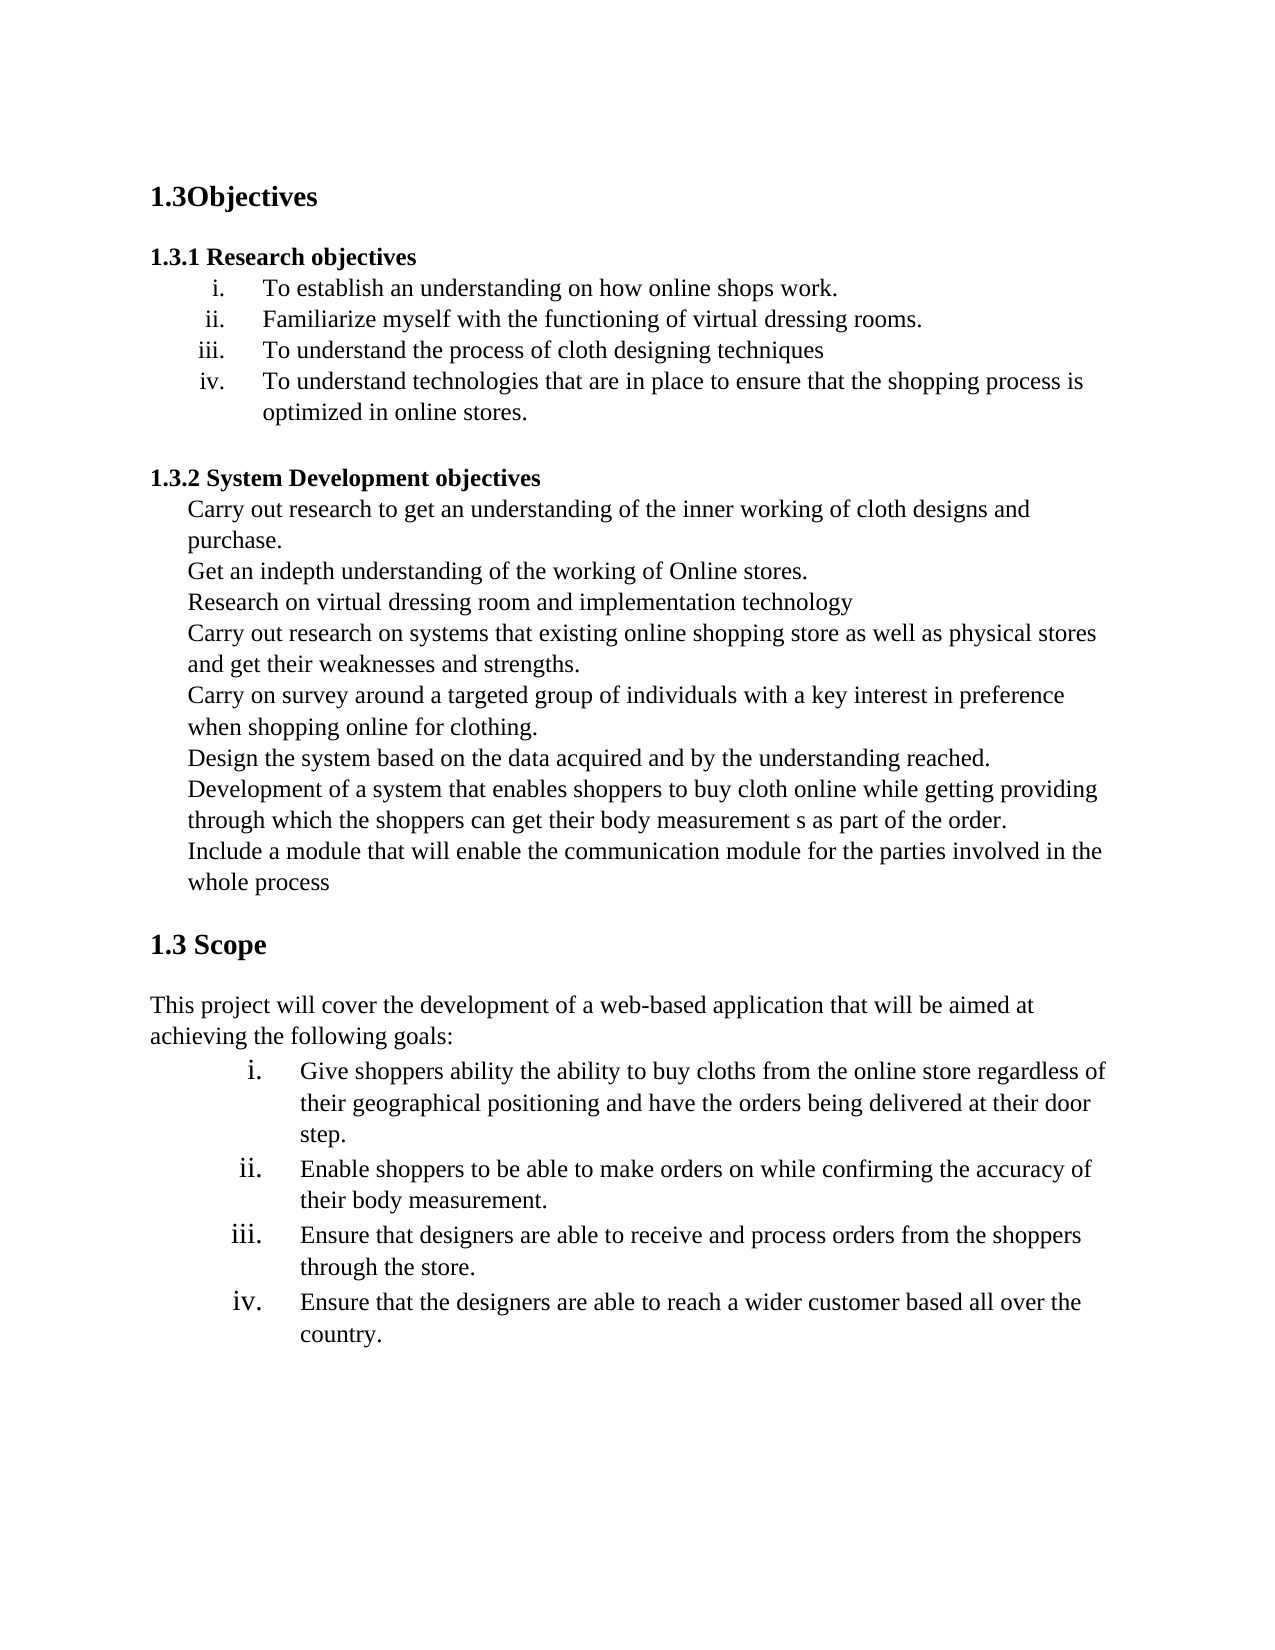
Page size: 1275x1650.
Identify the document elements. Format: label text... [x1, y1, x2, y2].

list Enable shoppers to be able to make orders on while confirming the accuracy of their body measurement. [262, 1150, 1125, 1214]
text This project will cover the development of a web-based application that will be aimed at achieving the following goals: [150, 990, 1125, 1049]
text Carry out research to get an understanding of the inner working of cloth designs and purchase. [187, 494, 1125, 554]
list To understand technologies that are in place to ensure that the shopping process is optimized in online stores. [225, 366, 1125, 426]
subtitle 1.3.2 System Development objectives [150, 463, 1125, 492]
list Ensure that the designers are able to reach a wider customer based all over the country. [262, 1283, 1125, 1348]
text Development of a system that enables shoppers to buy cloth online while getting providing through which the shoppers can get their body measurement s as part of the order. [187, 774, 1125, 833]
text Include a module that will enable the communication module for the parties involved in the whole process [187, 836, 1125, 896]
subtitle 1.3.1 Research objectives [150, 242, 1125, 271]
list To understand the process of cloth designing techniques [225, 335, 1125, 364]
list To establish an understanding on how online shops work. [225, 273, 1125, 302]
text Carry on survey around a targeted group of individuals with a key interest in preference when shopping online for clothing. [187, 681, 1125, 740]
list Familiarize myself with the functioning of virtual dressing rooms. [225, 304, 1125, 333]
text Design the system based on the data acquired and by the understanding reached. [187, 743, 1125, 771]
subtitle 1.3 Scope [150, 927, 1125, 961]
list Give shoppers ability the ability to buy cloths from the online store regardless of their geographical positioning and have the orders being delivered at their door step. [262, 1052, 1125, 1147]
text Carry out research on systems that existing online shopping store as well as physical stores and get their weaknesses and strengths. [187, 618, 1125, 678]
text Get an indepth understanding of the working of Online stores. [187, 556, 1125, 585]
list Ensure that designers are able to receive and process orders from the shoppers through the store. [262, 1217, 1125, 1281]
text Research on virtual dressing room and implementation technology [187, 587, 1125, 616]
subtitle 1.3Objectives [150, 179, 1125, 213]
